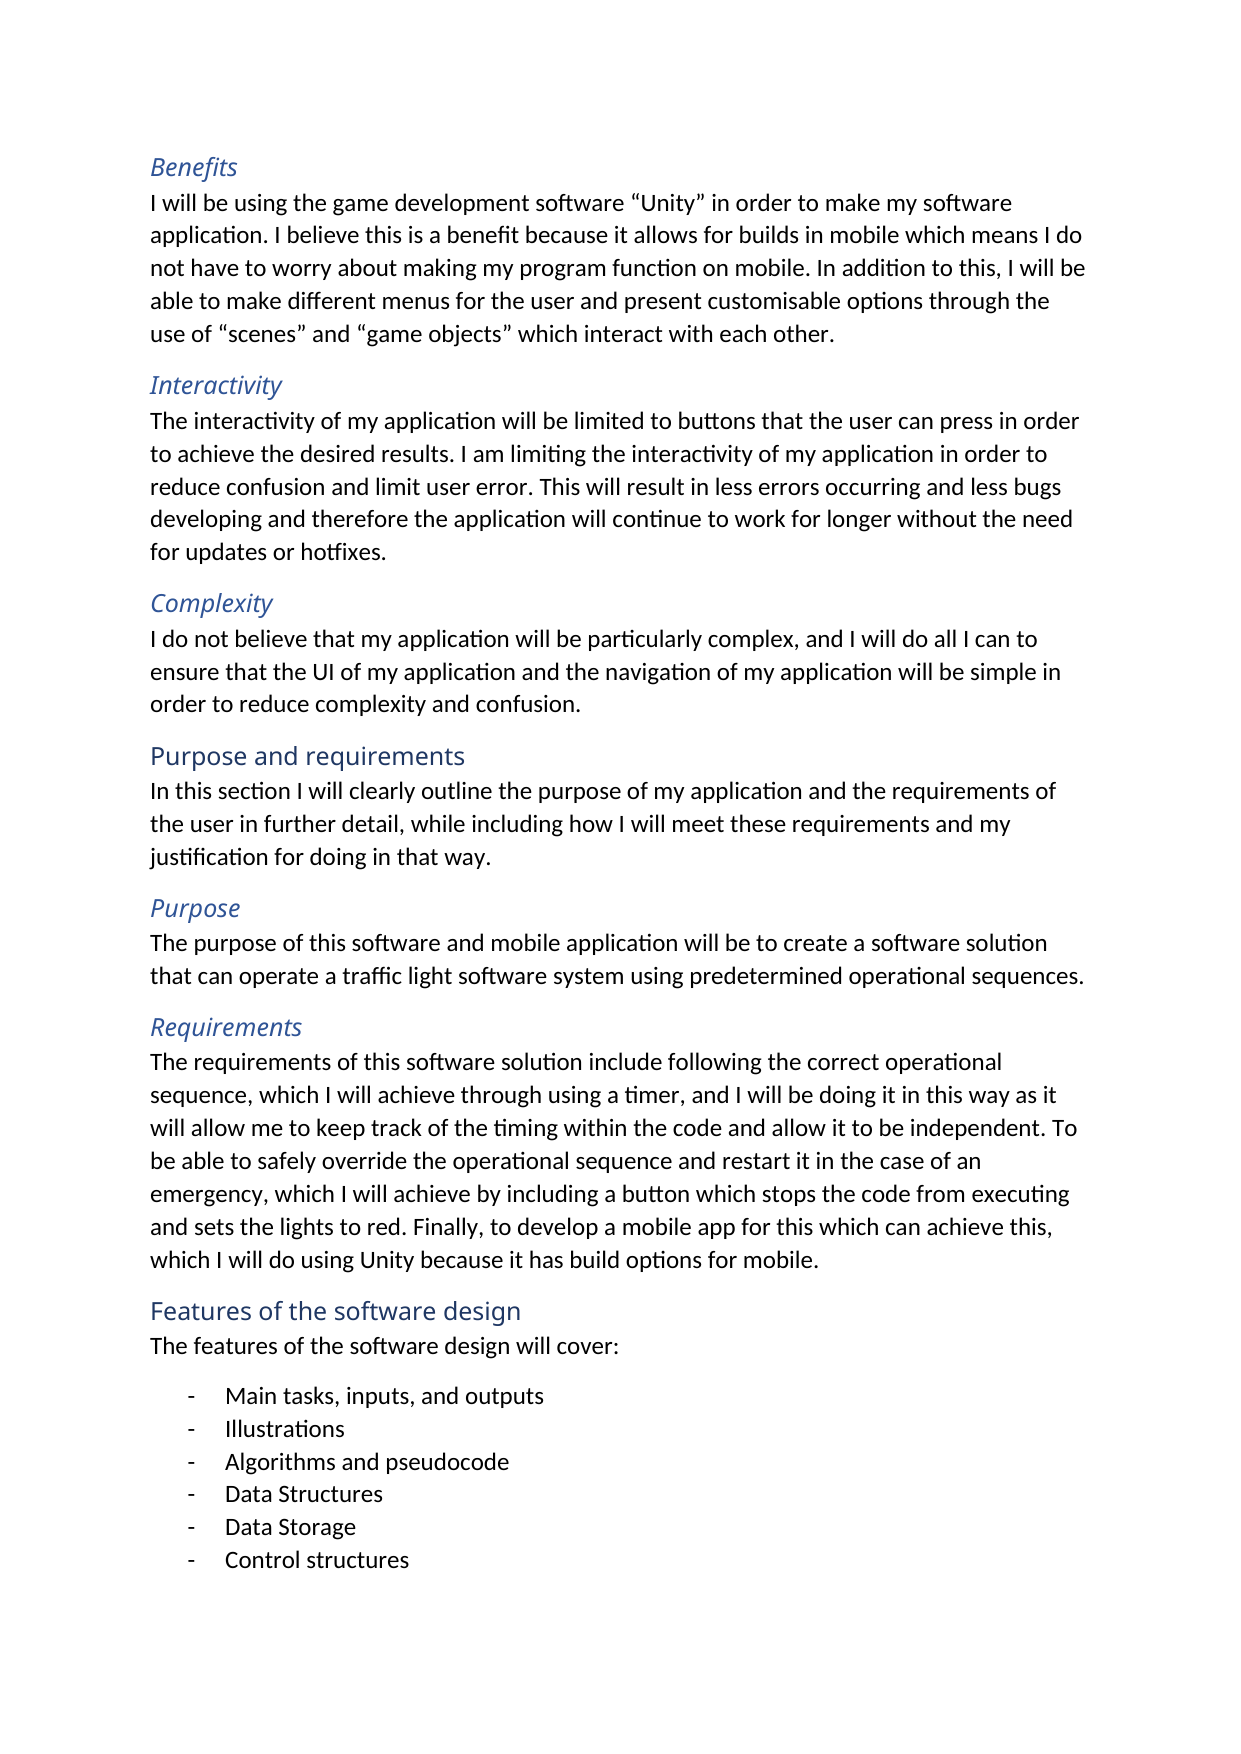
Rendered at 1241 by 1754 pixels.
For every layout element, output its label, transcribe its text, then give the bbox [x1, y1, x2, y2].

subtitle Purpose [150, 890, 1090, 924]
list Control structures [187, 1544, 1090, 1575]
text I do not believe that my application will be particularly complex, and I will do all I can to ensure that the UI of my application and the navigation of my application will be simple in order to reduce complexity and confusion. [150, 623, 1090, 719]
subtitle Interactivity [150, 368, 1090, 402]
subtitle Benefits [150, 150, 1090, 184]
text I will be using the game development software “Unity” in order to make my software application. I believe this is a benefit because it allows for builds in mobile which means I do not have to worry about making my program function on mobile. In addition to this, I will be able to make different menus for the user and present customisable options through the use of “scenes” and “game objects” which interact with each other. [150, 187, 1090, 349]
subtitle Features of the software design [150, 1293, 1090, 1328]
list Illustrations [187, 1413, 1090, 1443]
list Main tasks, inputs, and outputs [187, 1380, 1090, 1410]
text The features of the software design will cover: [150, 1330, 1090, 1361]
subtitle Complexity [150, 586, 1090, 620]
text The requirements of this software solution include following the correct operational sequence, which I will achieve through using a timer, and I will be doing it in this way as it will allow me to keep track of the timing within the code and allow it to be independent. To be able to safely override the operational sequence and restart it in the case of an emergency, which I will achieve by including a button which stops the code from executing and sets the lights to red. Finally, to develop a mobile app for this which can achieve this, which I will do using Unity because it has build options for mobile. [150, 1046, 1090, 1274]
list Data Storage [187, 1512, 1090, 1542]
text The interactivity of my application will be limited to buttons that the user can press in order to achieve the desired results. I am limiting the interactivity of my application in order to reduce confusion and limit user error. This will result in less errors occurring and less bugs developing and therefore the application will continue to work for longer without the need for updates or hotfixes. [150, 405, 1090, 567]
list Data Structures [187, 1479, 1090, 1509]
text In this section I will clearly outline the purpose of my application and the requirements of the user in further detail, while including how I will meet these requirements and my justification for doing in that way. [150, 775, 1090, 871]
text The purpose of this software and mobile application will be to create a software solution that can operate a traffic light software system using predetermined operational sequences. [150, 927, 1090, 991]
subtitle Purpose and requirements [150, 738, 1090, 772]
list Algorithms and pseudocode [187, 1446, 1090, 1476]
subtitle Requirements [150, 1010, 1090, 1044]
